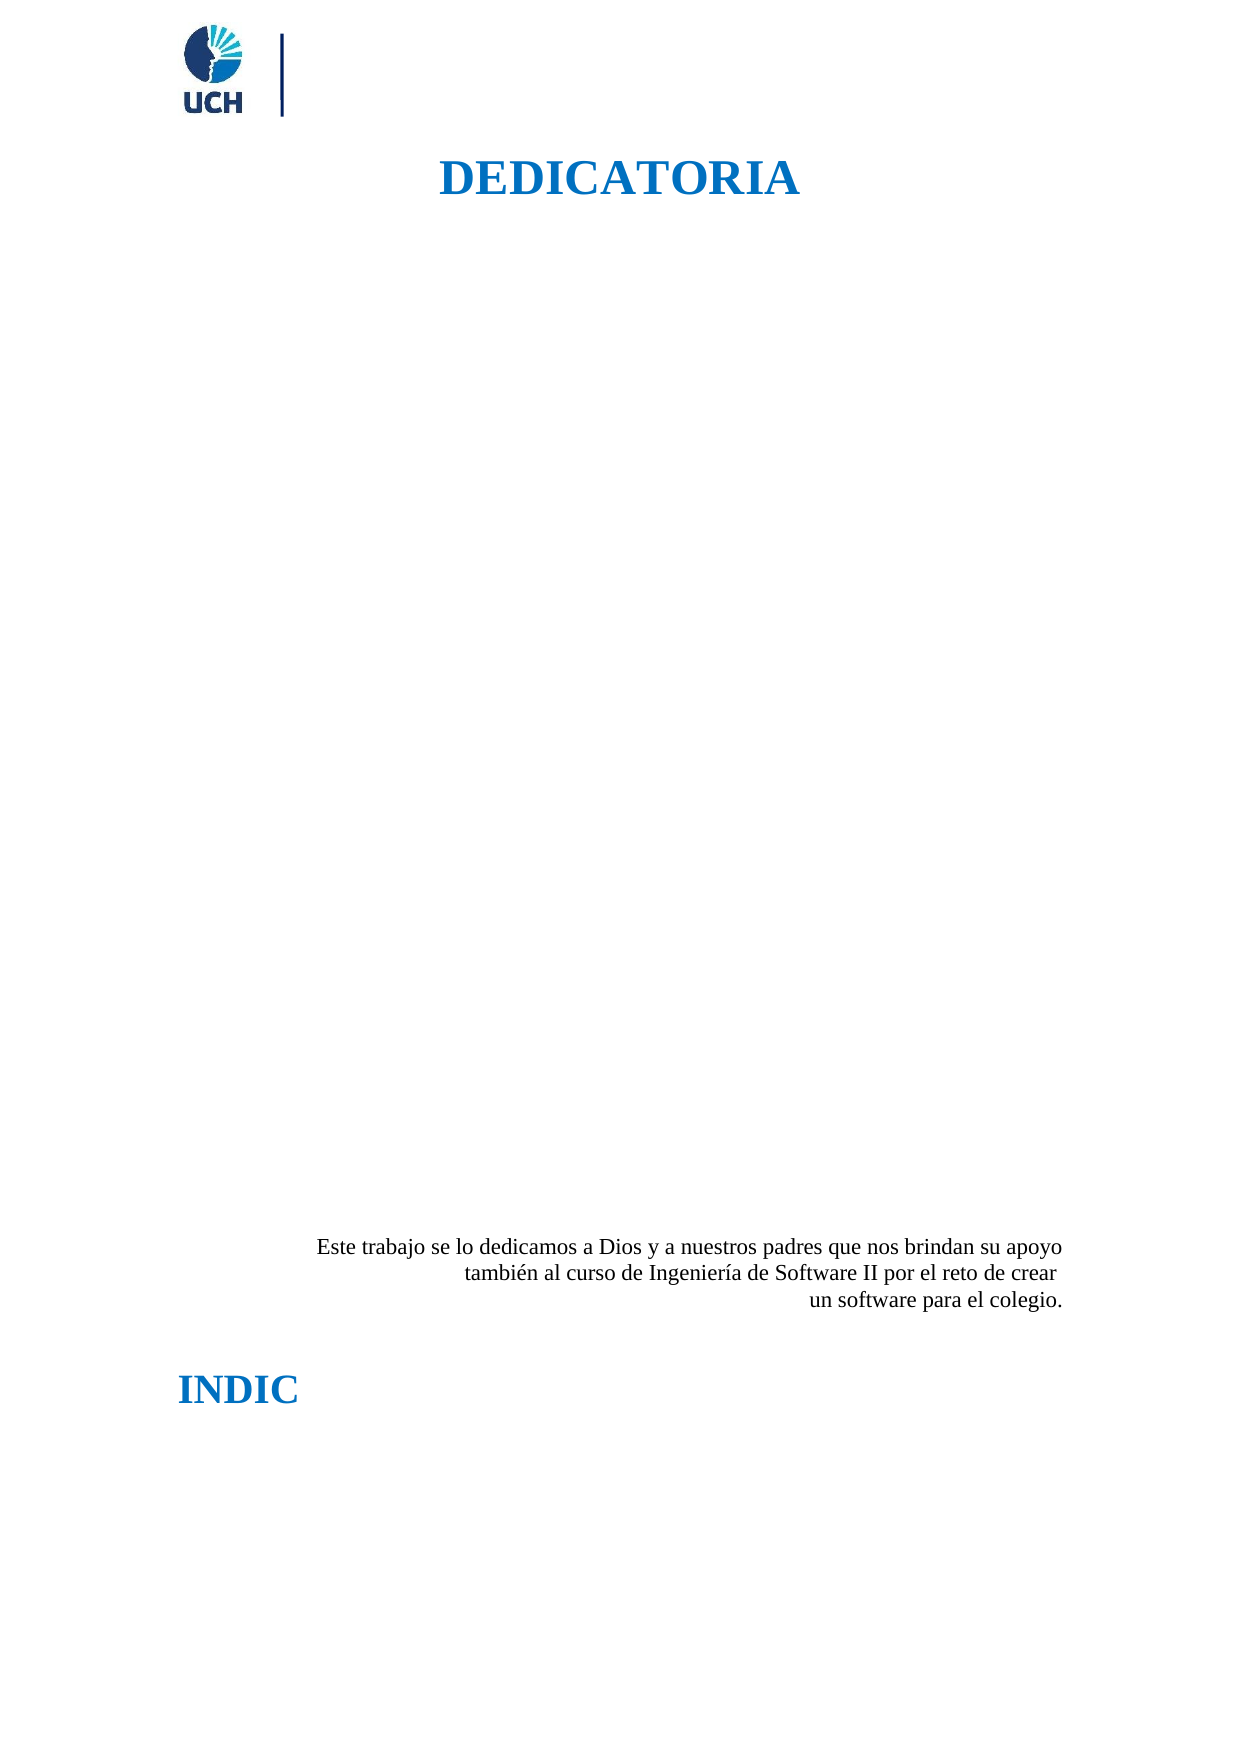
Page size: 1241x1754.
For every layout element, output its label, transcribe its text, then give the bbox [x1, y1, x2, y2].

text DEDICATORIA [177, 148, 1063, 205]
text Este trabajo se lo dedicamos a Dios y a nuestros padres que nos brindan su apoyo también al curso de Ingeniería de Software II por el reto de crear un software para el colegio. [177, 1233, 1063, 1312]
picture [177, 22, 251, 117]
